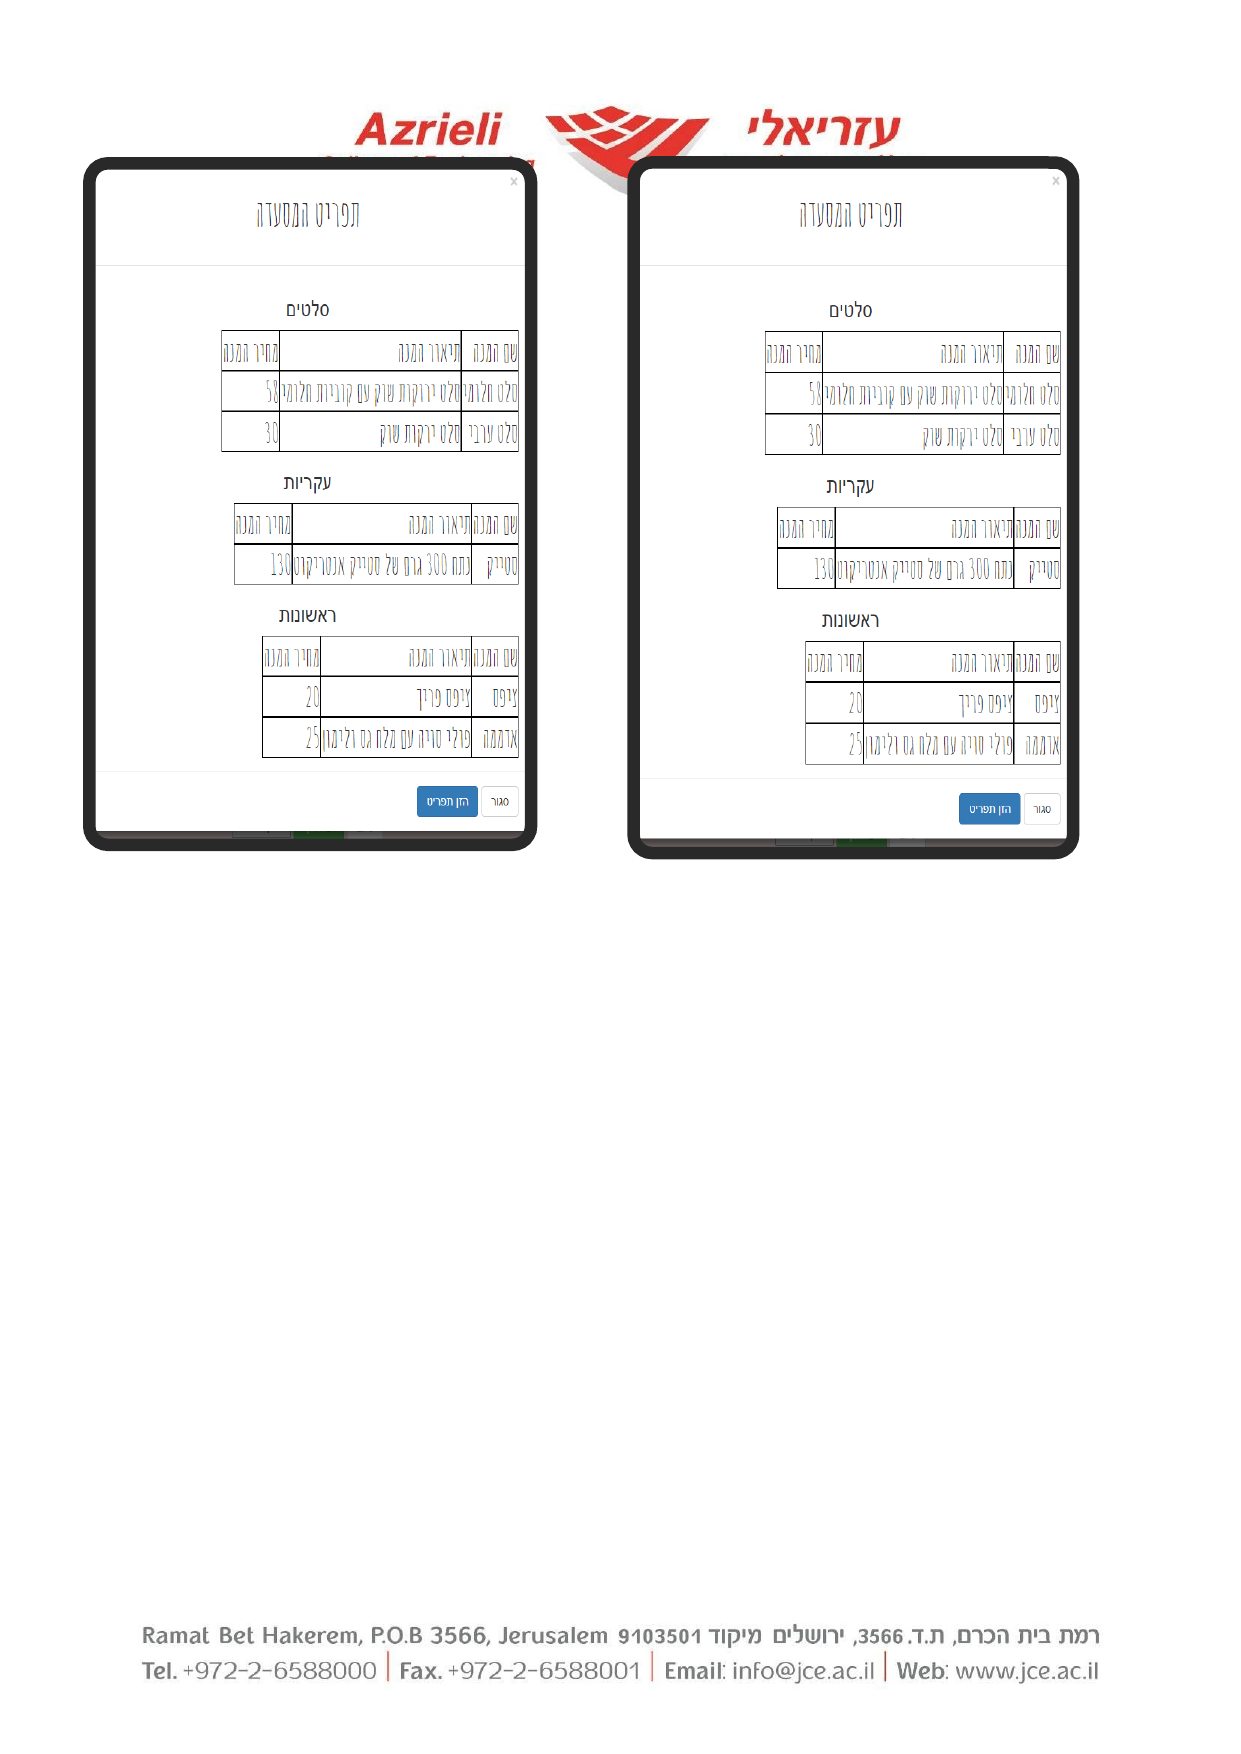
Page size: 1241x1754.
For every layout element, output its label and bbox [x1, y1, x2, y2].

picture [137, 1617, 1104, 1690]
picture [640, 169, 1066, 846]
picture [96, 170, 524, 838]
picture [317, 103, 931, 202]
